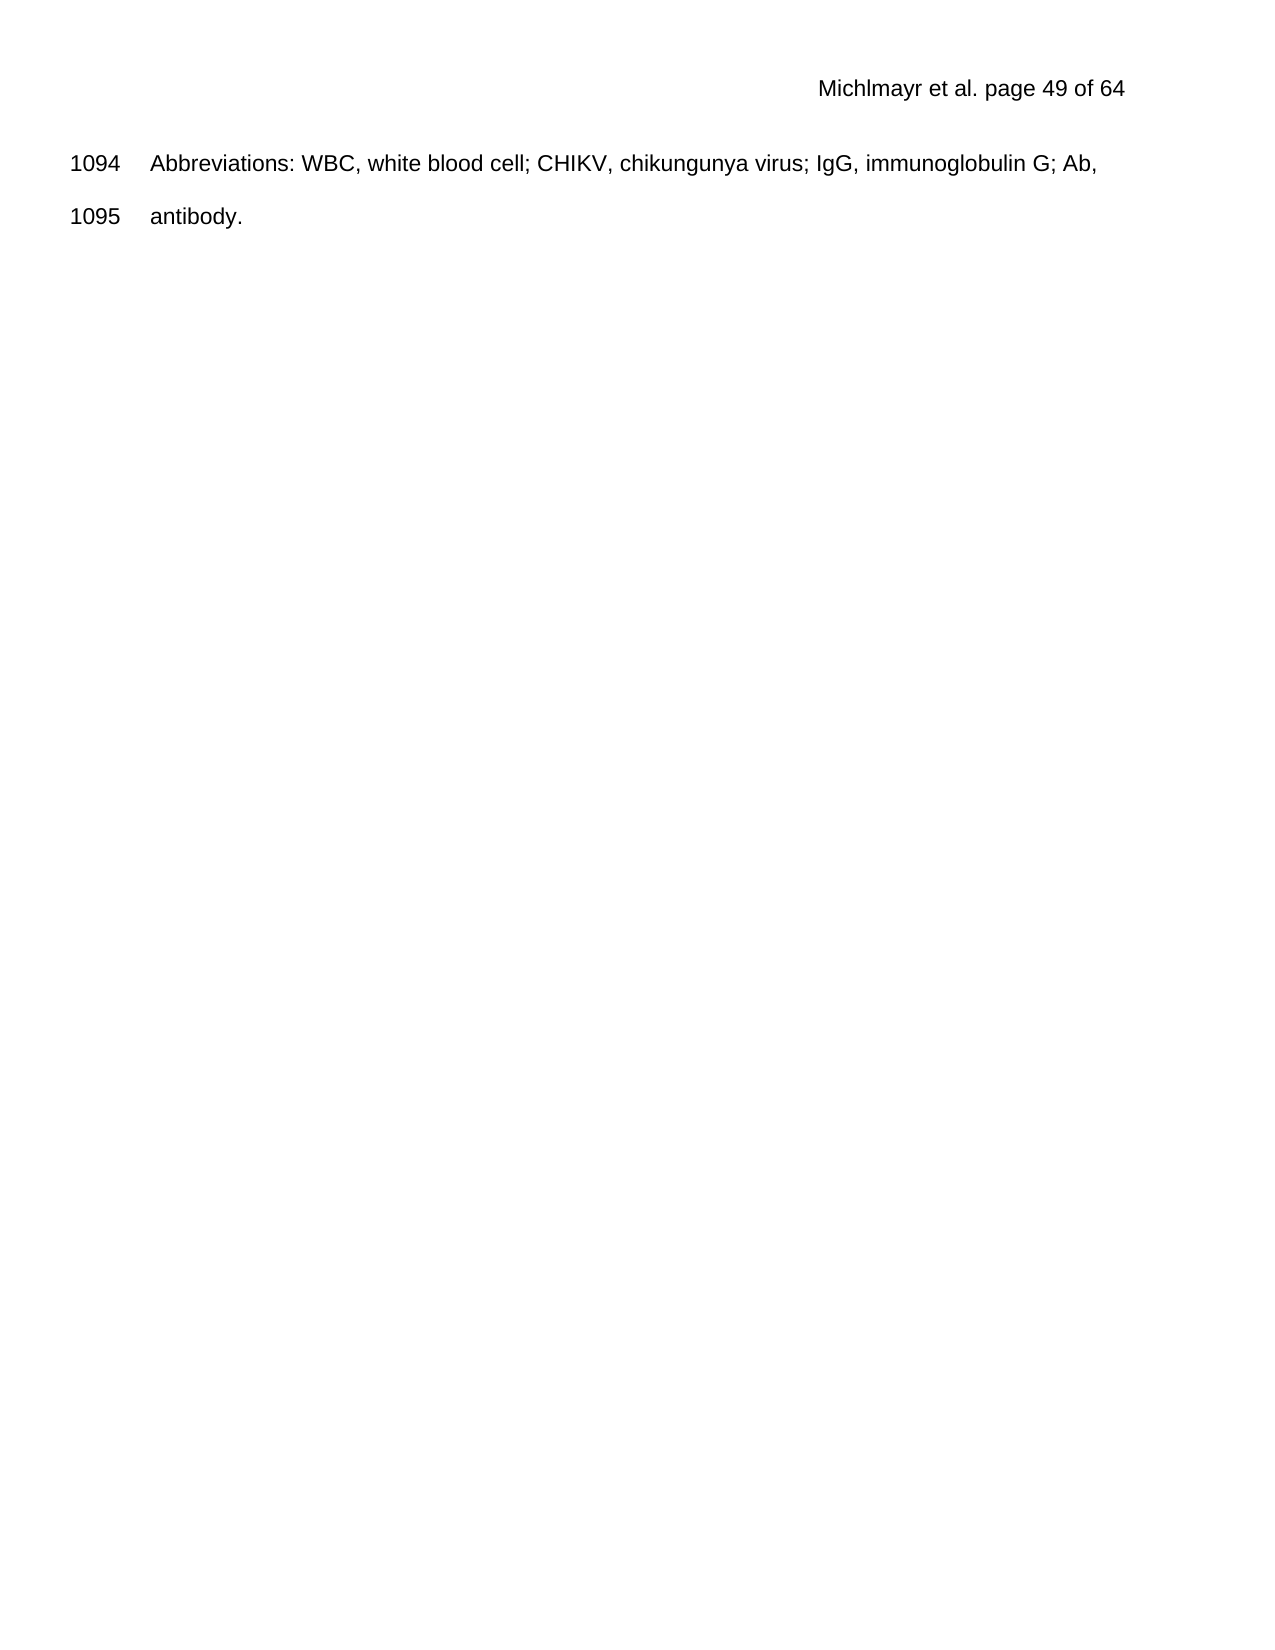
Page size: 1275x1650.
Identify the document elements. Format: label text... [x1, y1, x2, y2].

text Abbreviations: WBC, white blood cell; CHIKV, chikungunya virus; IgG, immunoglobulin G; Ab, antibody. [150, 150, 1125, 229]
